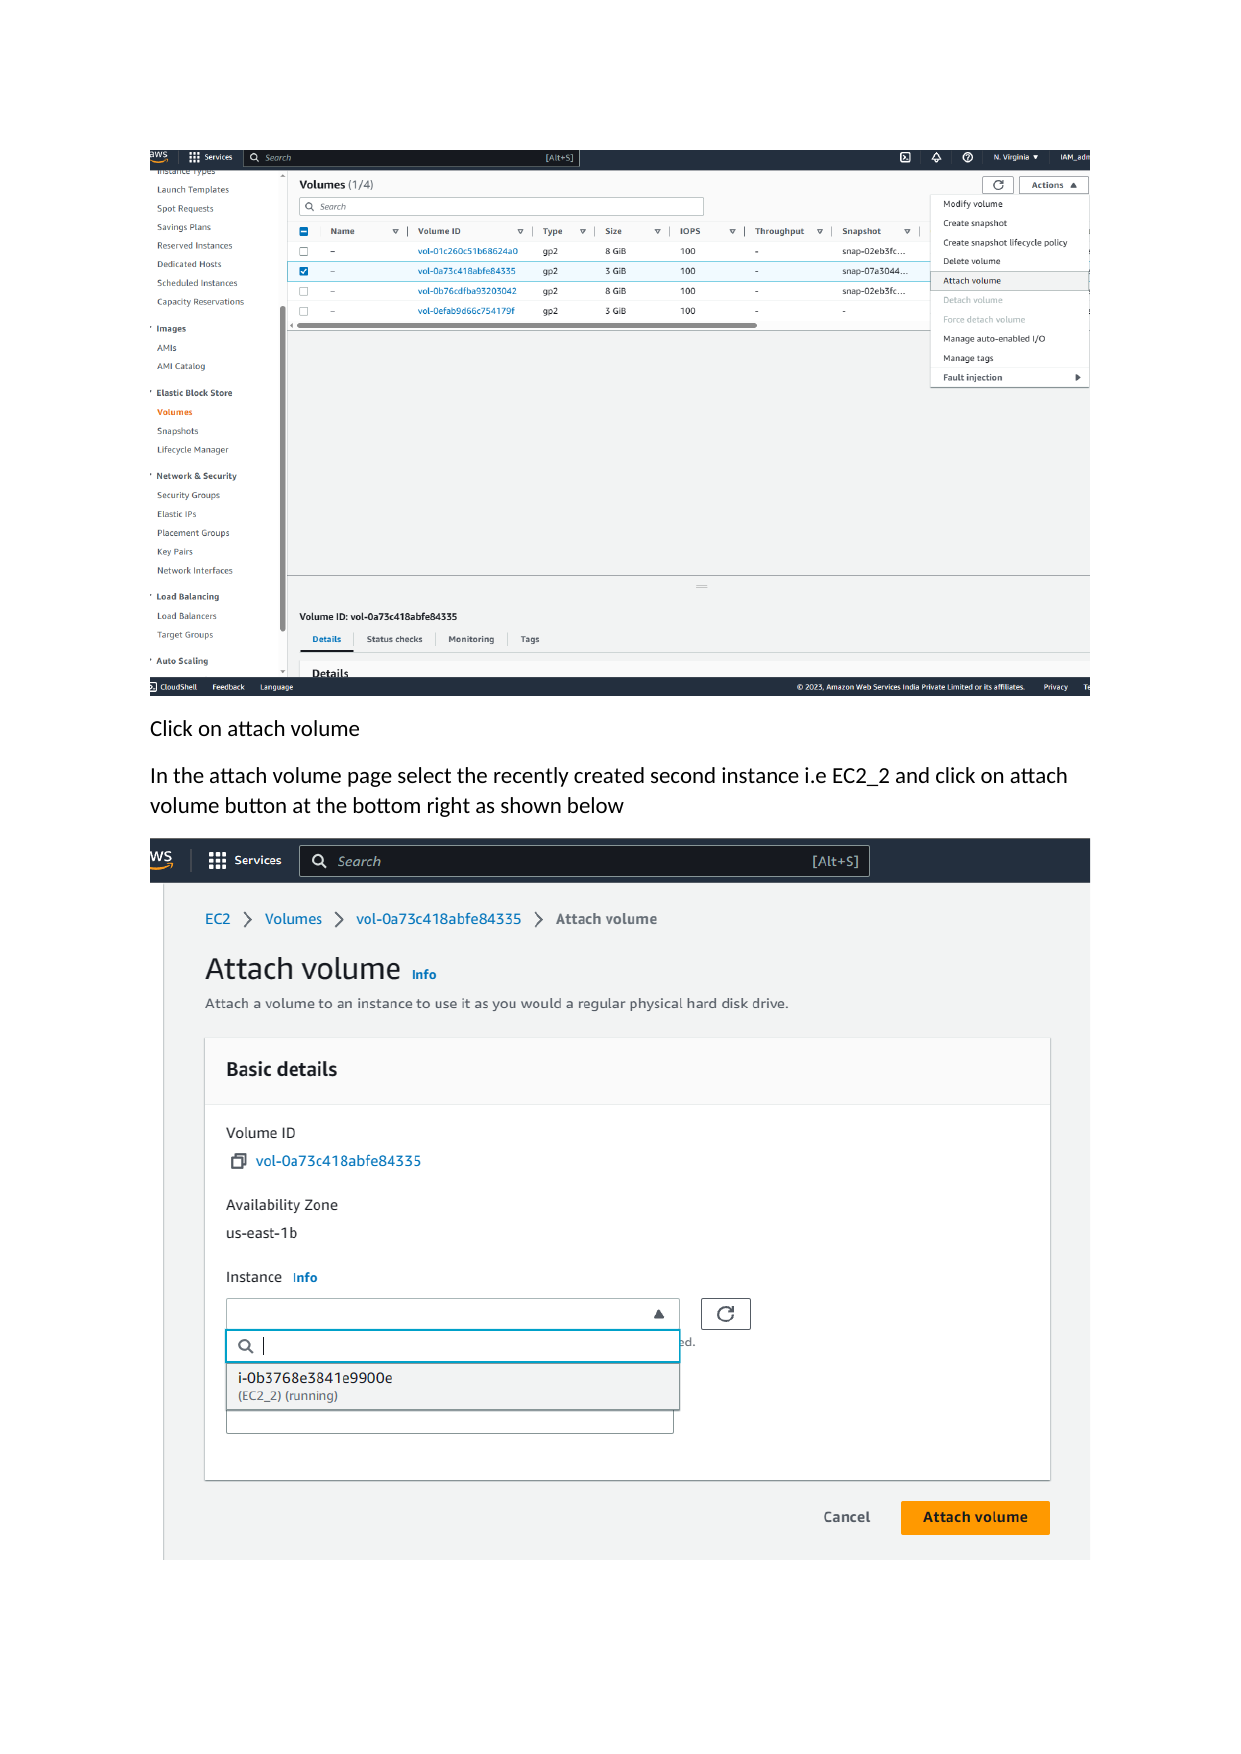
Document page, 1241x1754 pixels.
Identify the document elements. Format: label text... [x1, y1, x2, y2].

text In the attach volume page select the recently created second instance i.e EC2_2 and click on attach volume button at the bottom right as shown below [150, 761, 1090, 819]
picture [150, 150, 1090, 696]
picture [150, 838, 1091, 1560]
text Click on attach volume [150, 714, 1090, 742]
